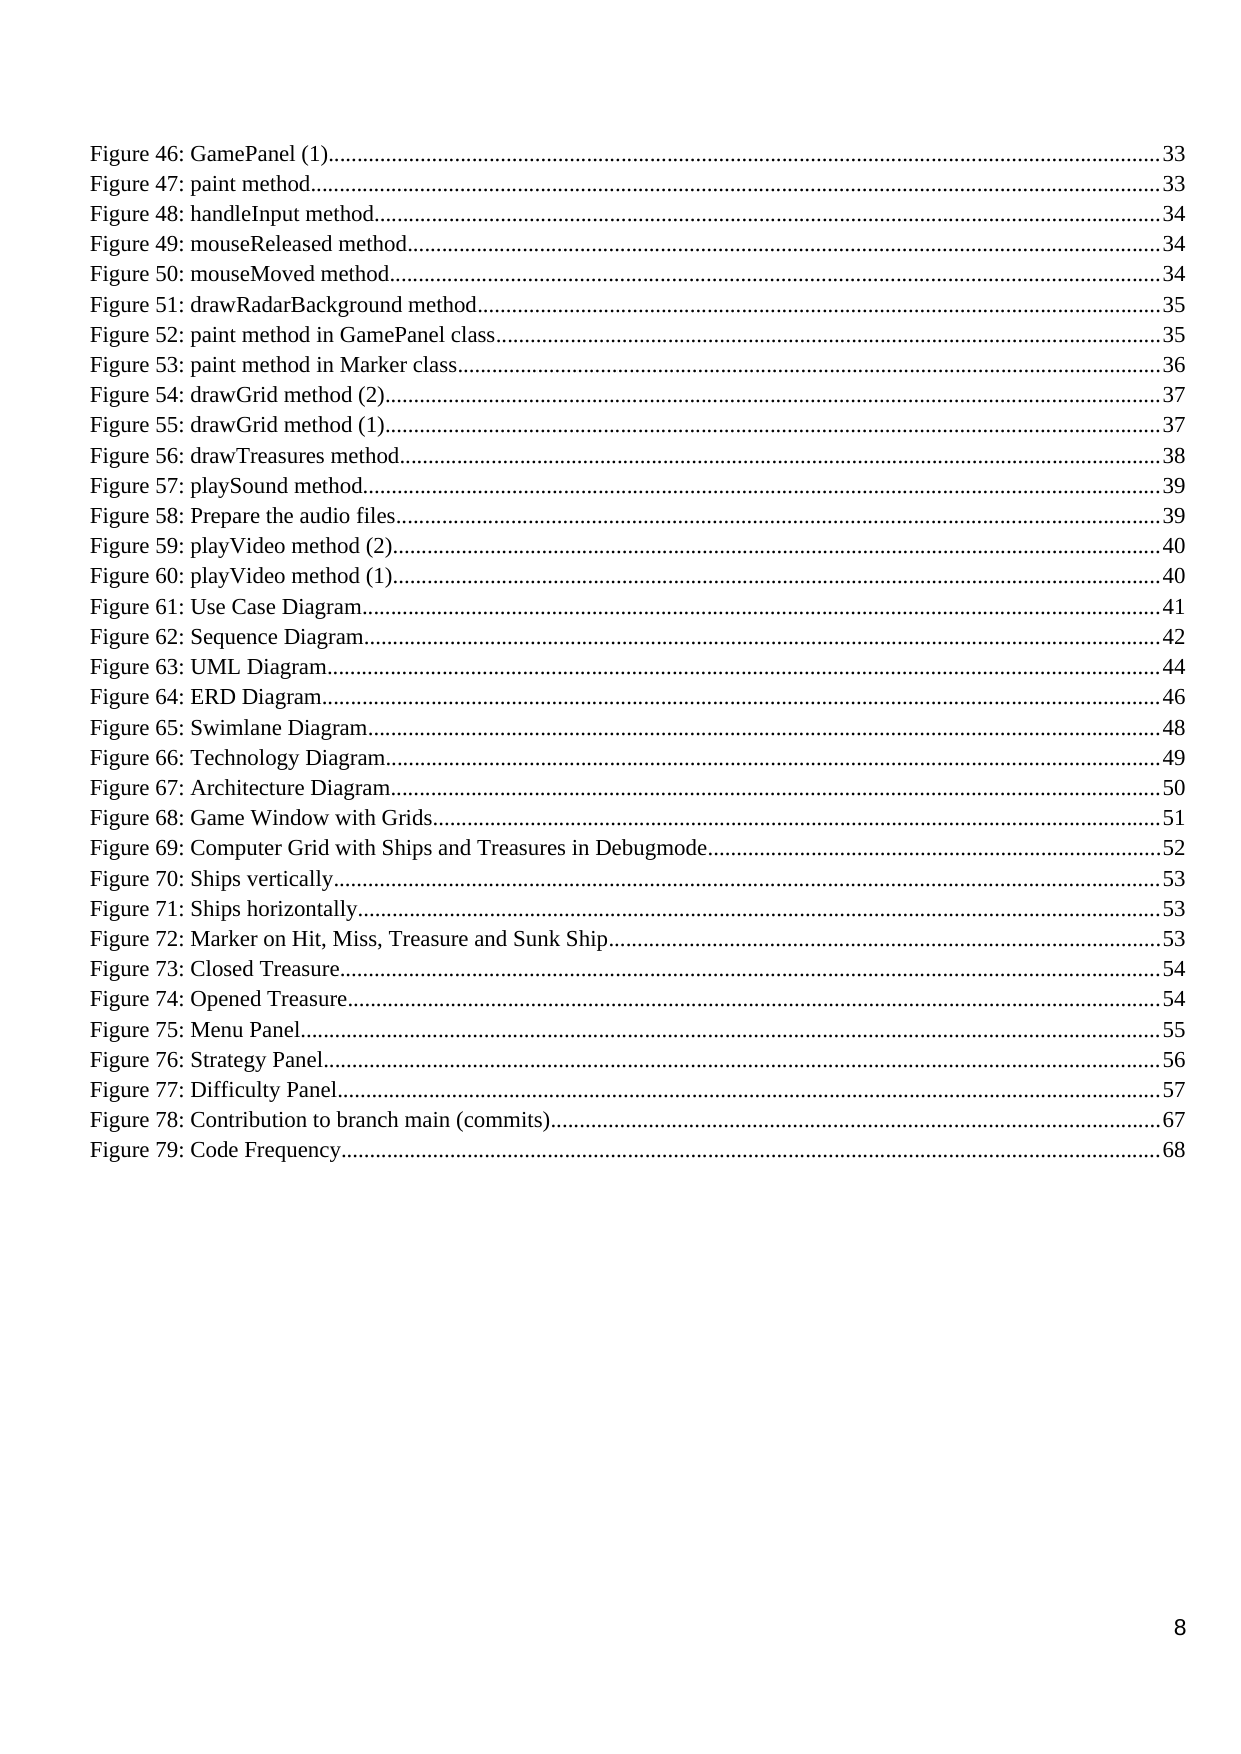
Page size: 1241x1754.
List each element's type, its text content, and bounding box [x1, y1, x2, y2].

text Figure 64: ERD Diagram 46 [89, 683, 1186, 710]
text Figure 54: drawGrid method (2) 37 [89, 381, 1186, 408]
text Figure 55: drawGrid method (1) 37 [89, 411, 1186, 438]
text Figure 71: Ships horizontally 53 [89, 895, 1186, 921]
text Figure 47: paint method 33 [89, 170, 1186, 196]
text Figure 51: drawRadarBackground method 35 [89, 291, 1186, 317]
text Figure 78: Contribution to branch main (commits) 67 [89, 1106, 1186, 1133]
text Figure 60: playVideo method (1) 40 [89, 562, 1186, 589]
text Figure 53: paint method in Marker class 36 [89, 351, 1186, 377]
text Figure 58: Prepare the audio files 39 [89, 502, 1186, 528]
text Figure 75: Menu Panel 55 [89, 1016, 1186, 1042]
text Figure 49: mouseReleased method 34 [89, 230, 1186, 257]
text Figure 62: Sequence Diagram 42 [89, 623, 1186, 649]
text Figure 63: UML Diagram 44 [89, 653, 1186, 679]
text Figure 68: Game Window with Grids 51 [89, 804, 1186, 831]
text Figure 77: Difficulty Panel 57 [89, 1076, 1186, 1102]
text Figure 79: Code Frequency 68 [89, 1136, 1186, 1163]
text Figure 72: Marker on Hit, Miss, Treasure and Sunk Ship 53 [89, 925, 1186, 951]
text Figure 59: playVideo method (2) 40 [89, 532, 1186, 559]
text Figure 61: Use Case Diagram 41 [89, 593, 1186, 619]
text Figure 73: Closed Treasure 54 [89, 955, 1186, 982]
text Figure 52: paint method in GamePanel class 35 [89, 321, 1186, 347]
text Figure 74: Opened Treasure 54 [89, 985, 1186, 1012]
text Figure 46: GamePanel (1) 33 [89, 139, 1186, 166]
text Figure 56: drawTreasures method 38 [89, 442, 1186, 468]
text Figure 50: mouseMoved method 34 [89, 260, 1186, 287]
text Figure 57: playSound method 39 [89, 472, 1186, 498]
text Figure 76: Strategy Panel 56 [89, 1046, 1186, 1072]
text Figure 69: Computer Grid with Ships and Treasures in Debugmode 52 [89, 834, 1186, 861]
text Figure 48: handleInput method 34 [89, 200, 1186, 226]
text Figure 70: Ships vertically 53 [89, 864, 1186, 891]
text Figure 67: Architecture Diagram 50 [89, 774, 1186, 800]
text Figure 66: Technology Diagram 49 [89, 744, 1186, 770]
text Figure 65: Swimlane Diagram 48 [89, 713, 1186, 740]
